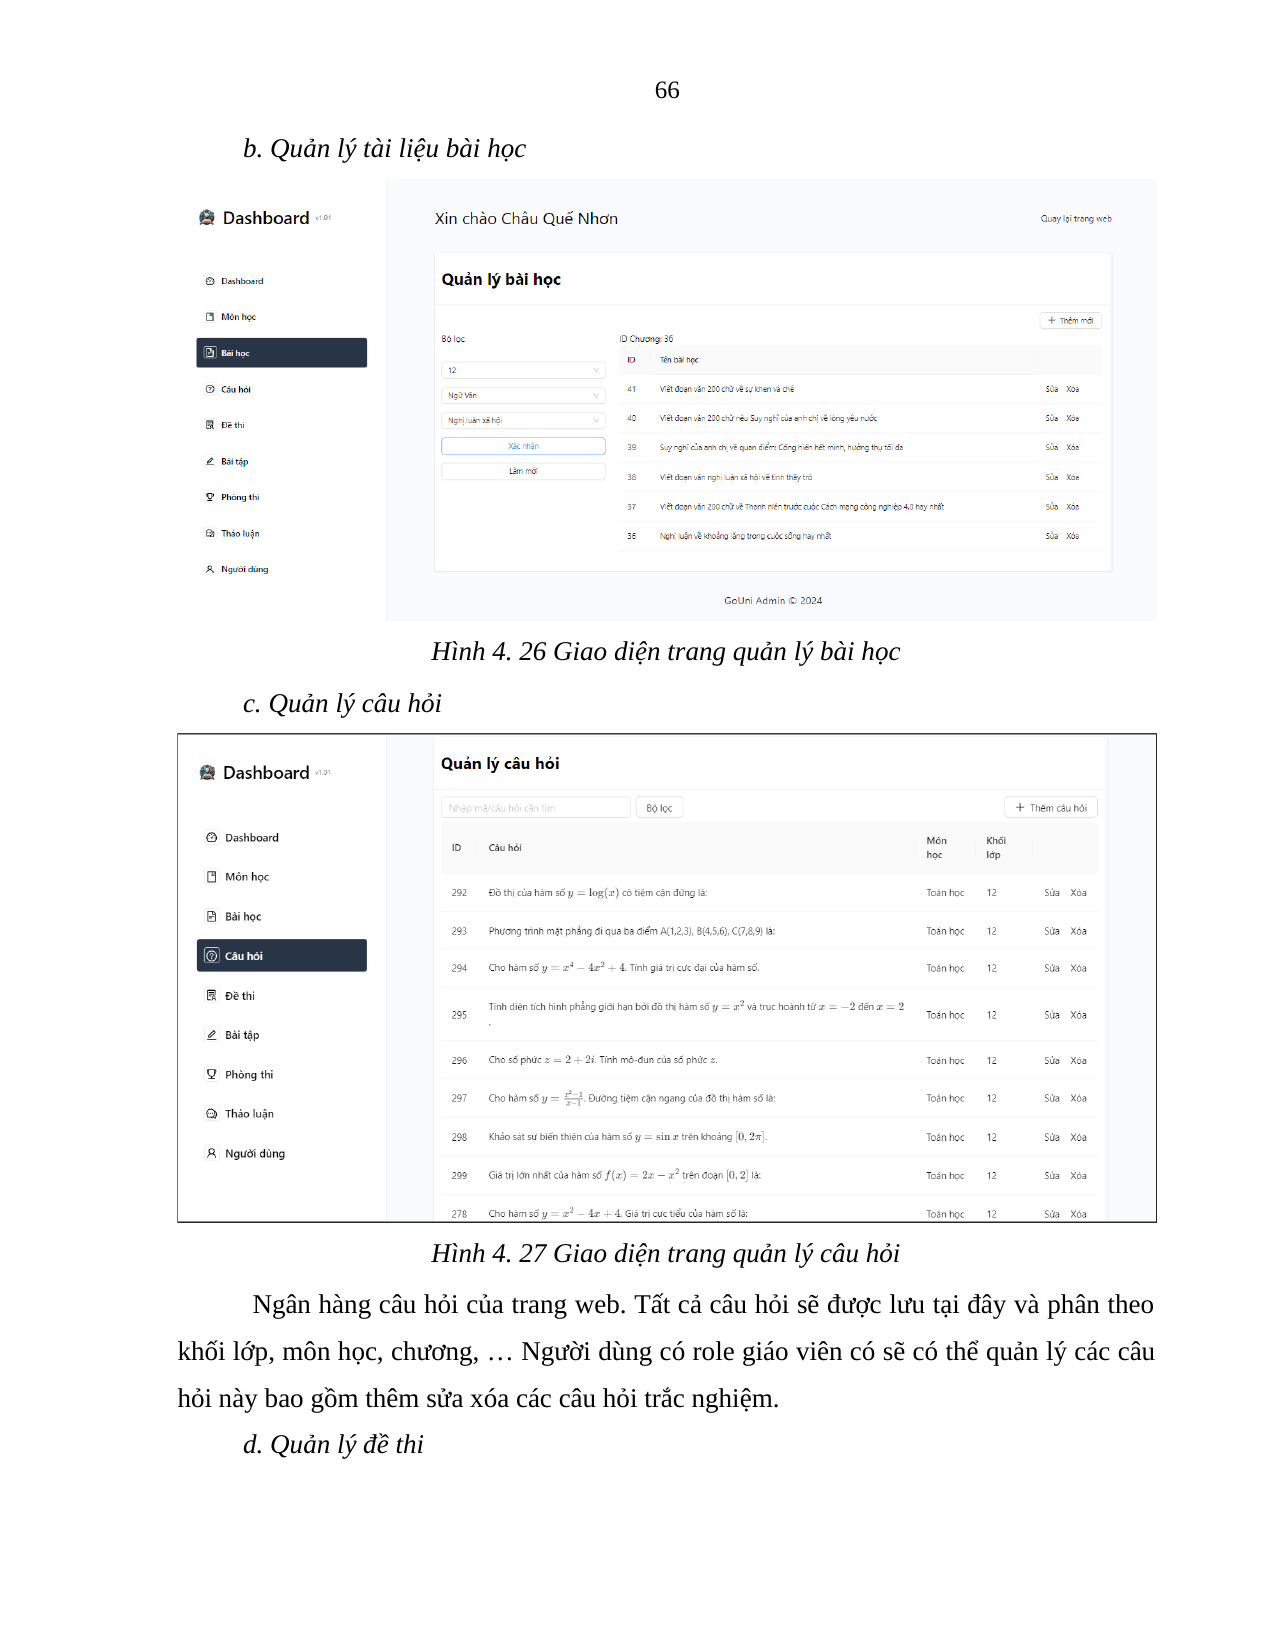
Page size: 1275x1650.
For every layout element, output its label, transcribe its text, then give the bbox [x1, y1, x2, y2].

text Hình 4. 26 Giao diện trang quản lý bài học [177, 635, 1157, 666]
text Hình 4. 27 Giao diện trang quản lý câu hỏi [177, 1237, 1157, 1268]
picture [177, 733, 1157, 1223]
picture [177, 179, 1158, 621]
text d. Quản lý đề thi [177, 1429, 1157, 1460]
text b. Quản lý tài liệu bài học [177, 132, 1157, 164]
text Ngân hàng câu hỏi của trang web. Tất cả câu hỏi sẽ được lưu tại đây và phân theo khối lớp, môn học, chương, … Người dùng có role giáo viên có sẽ có thể quản lý các câu hỏi này bao gồm thêm sửa xóa các câu hỏi trắc nghiệm. [177, 1289, 1157, 1413]
text c. Quản lý câu hỏi [177, 687, 1157, 718]
